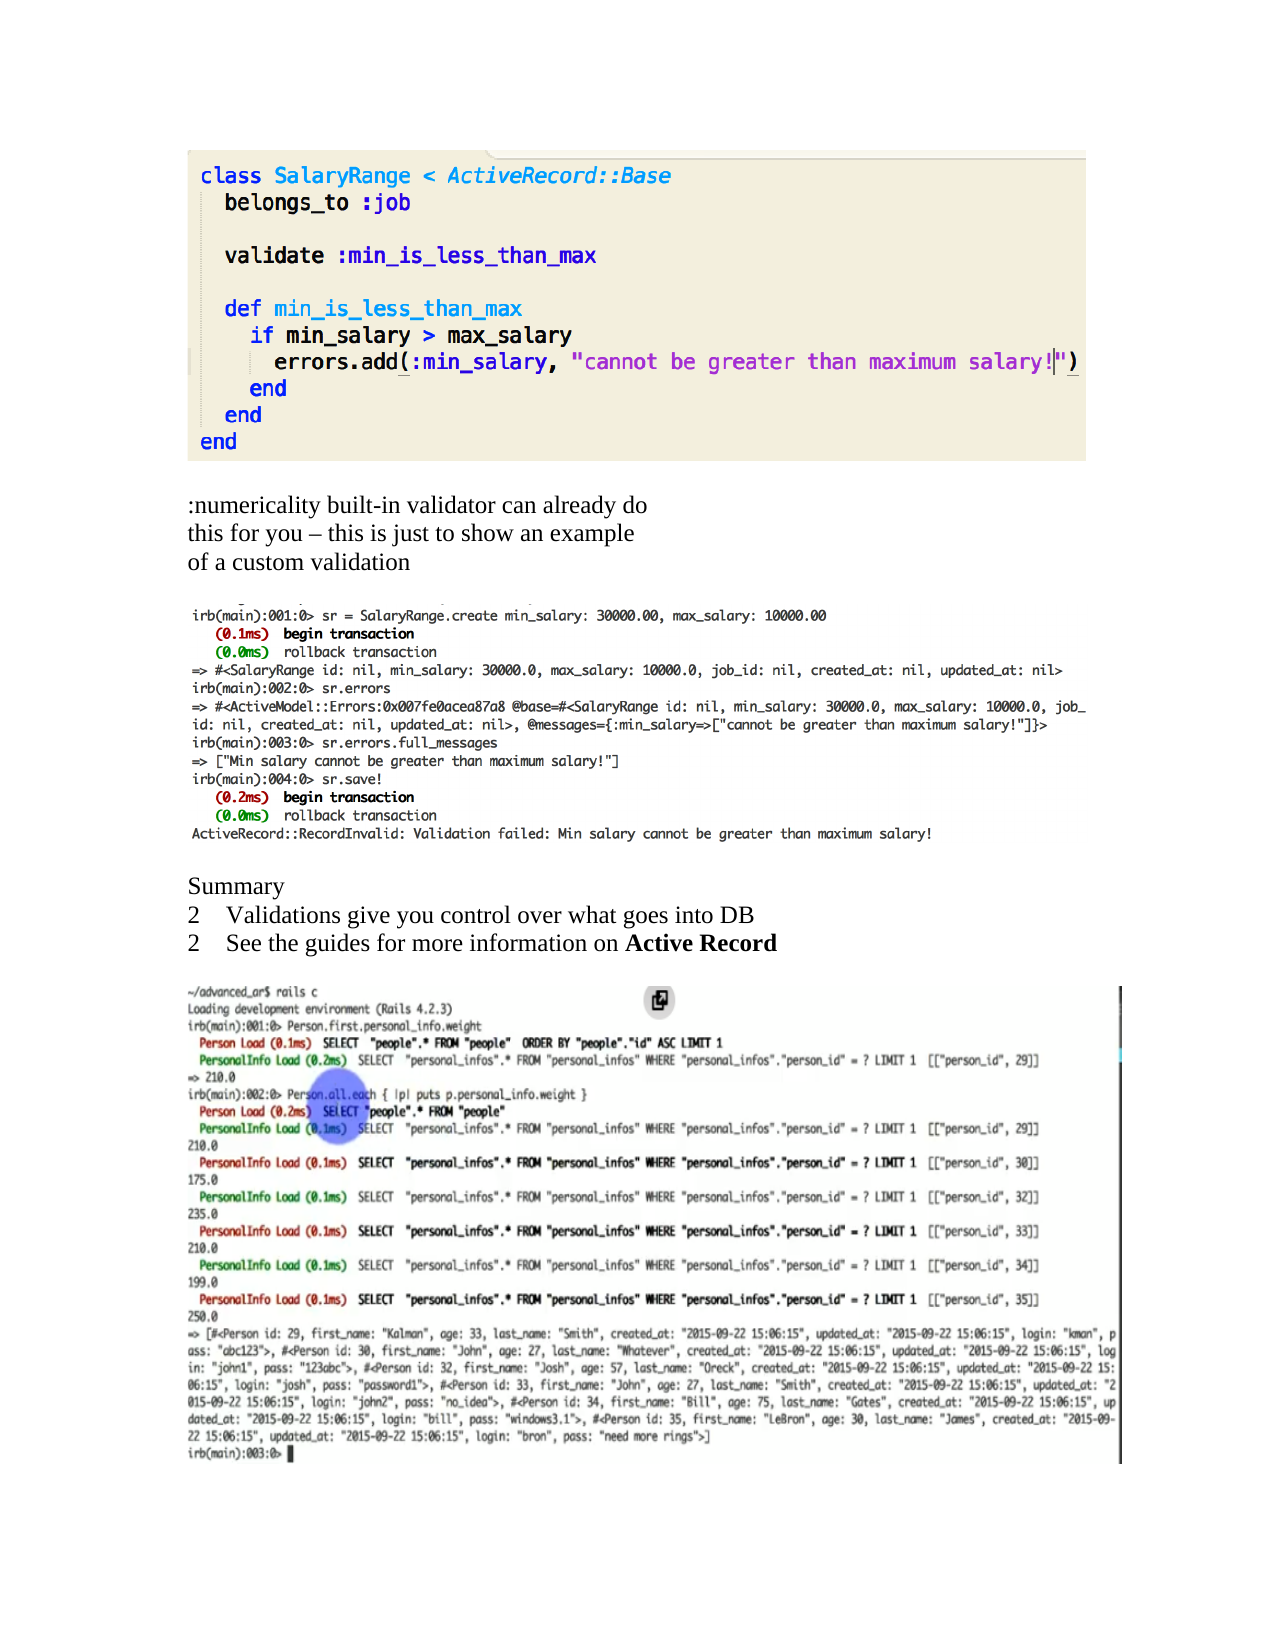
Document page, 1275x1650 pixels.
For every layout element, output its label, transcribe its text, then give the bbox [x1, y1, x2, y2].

picture [187, 986, 1122, 1464]
text Summary [187, 871, 1087, 900]
text :numericality built-in validator can already do [187, 490, 1087, 518]
text 2 Validations give you control over what goes into DB [187, 900, 1087, 928]
text this for you – this is just to show an example [187, 518, 1087, 547]
picture [187, 604, 1088, 843]
text of a custom validation [187, 547, 1087, 576]
text 2 See the guides for more information on Active Record [187, 928, 1087, 957]
picture [187, 150, 1086, 461]
